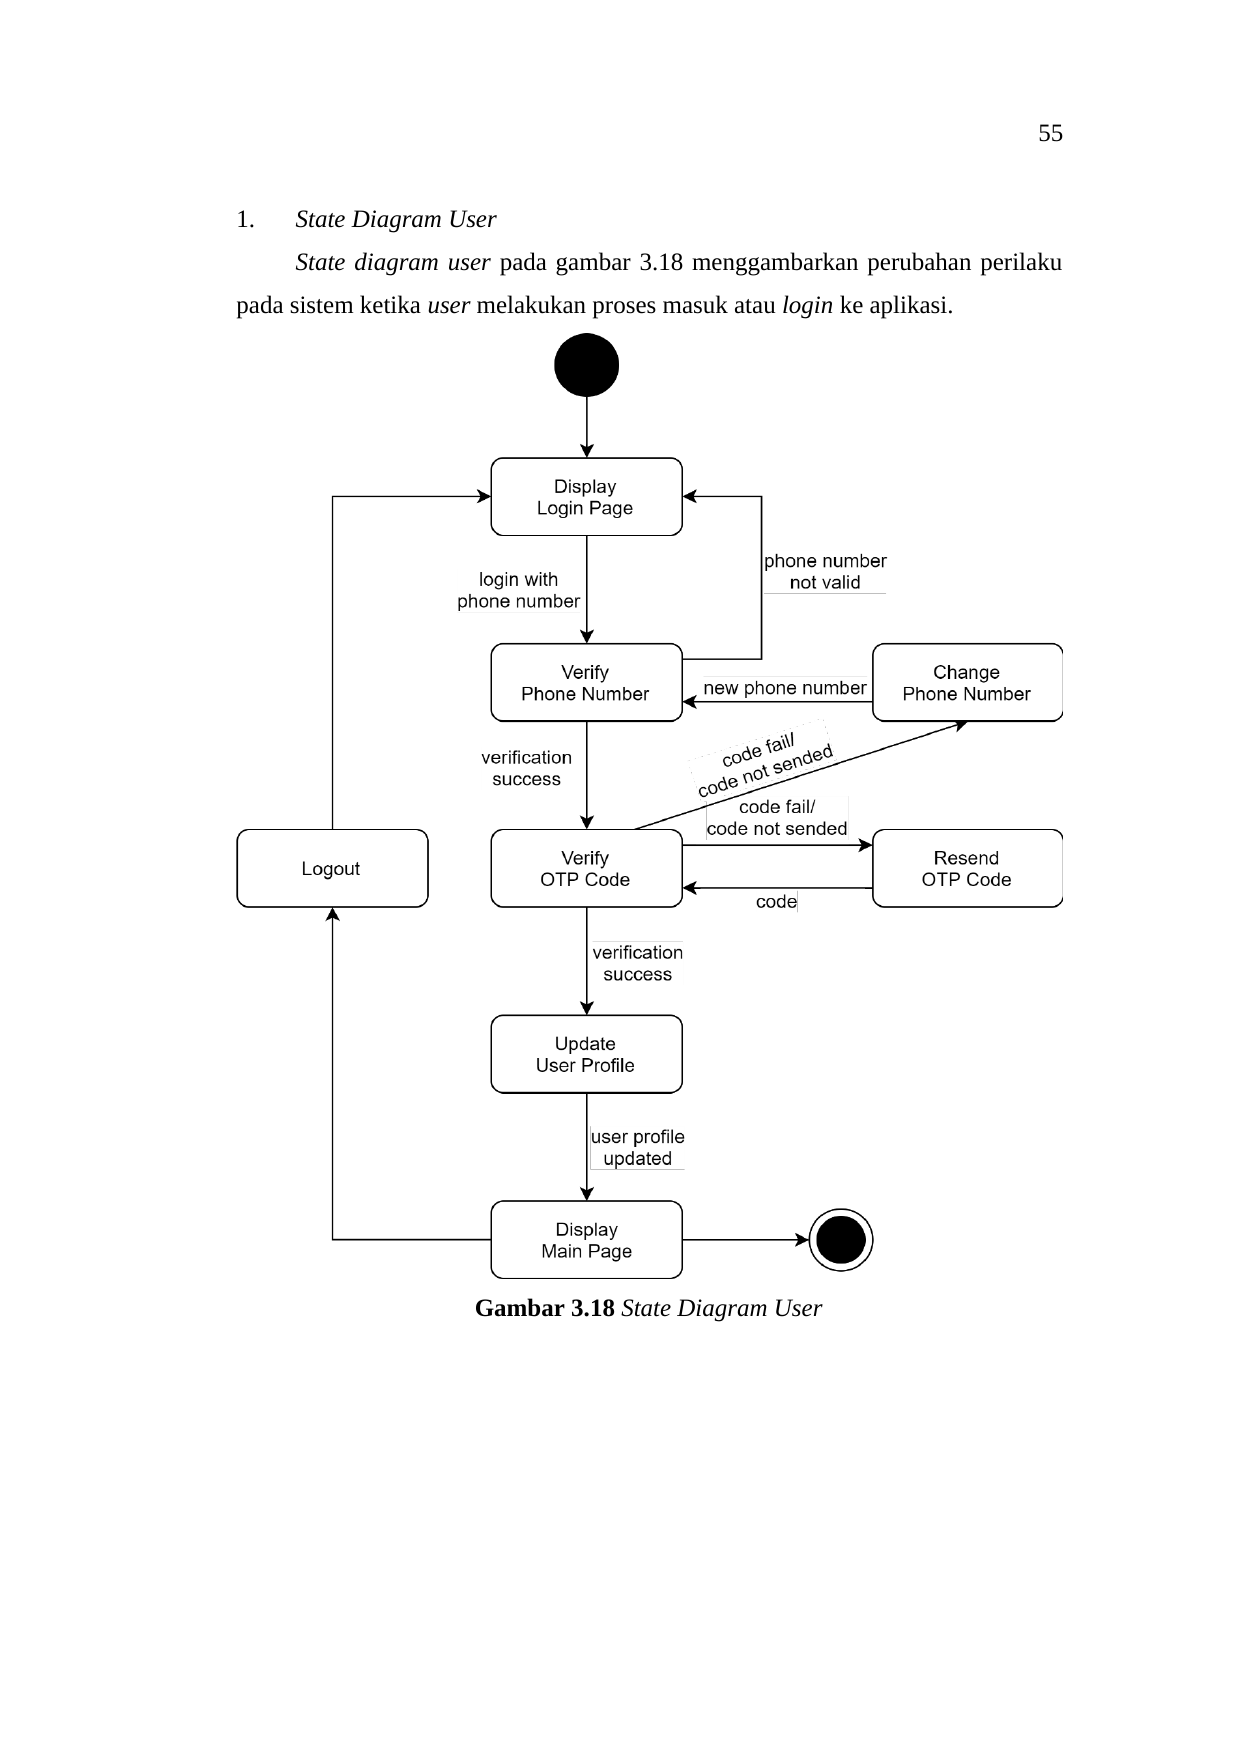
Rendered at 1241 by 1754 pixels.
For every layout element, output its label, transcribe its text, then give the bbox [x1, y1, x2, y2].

text State diagram user pada gambar 3.18 menggambarkan perubahan perilaku pada sistem ketika user melakukan proses masuk atau login ke aplikasi. [236, 247, 1063, 319]
subtitle State Diagram User [236, 204, 1063, 233]
picture [236, 333, 1063, 1279]
text Gambar 3.18 State Diagram User [236, 1293, 1063, 1322]
